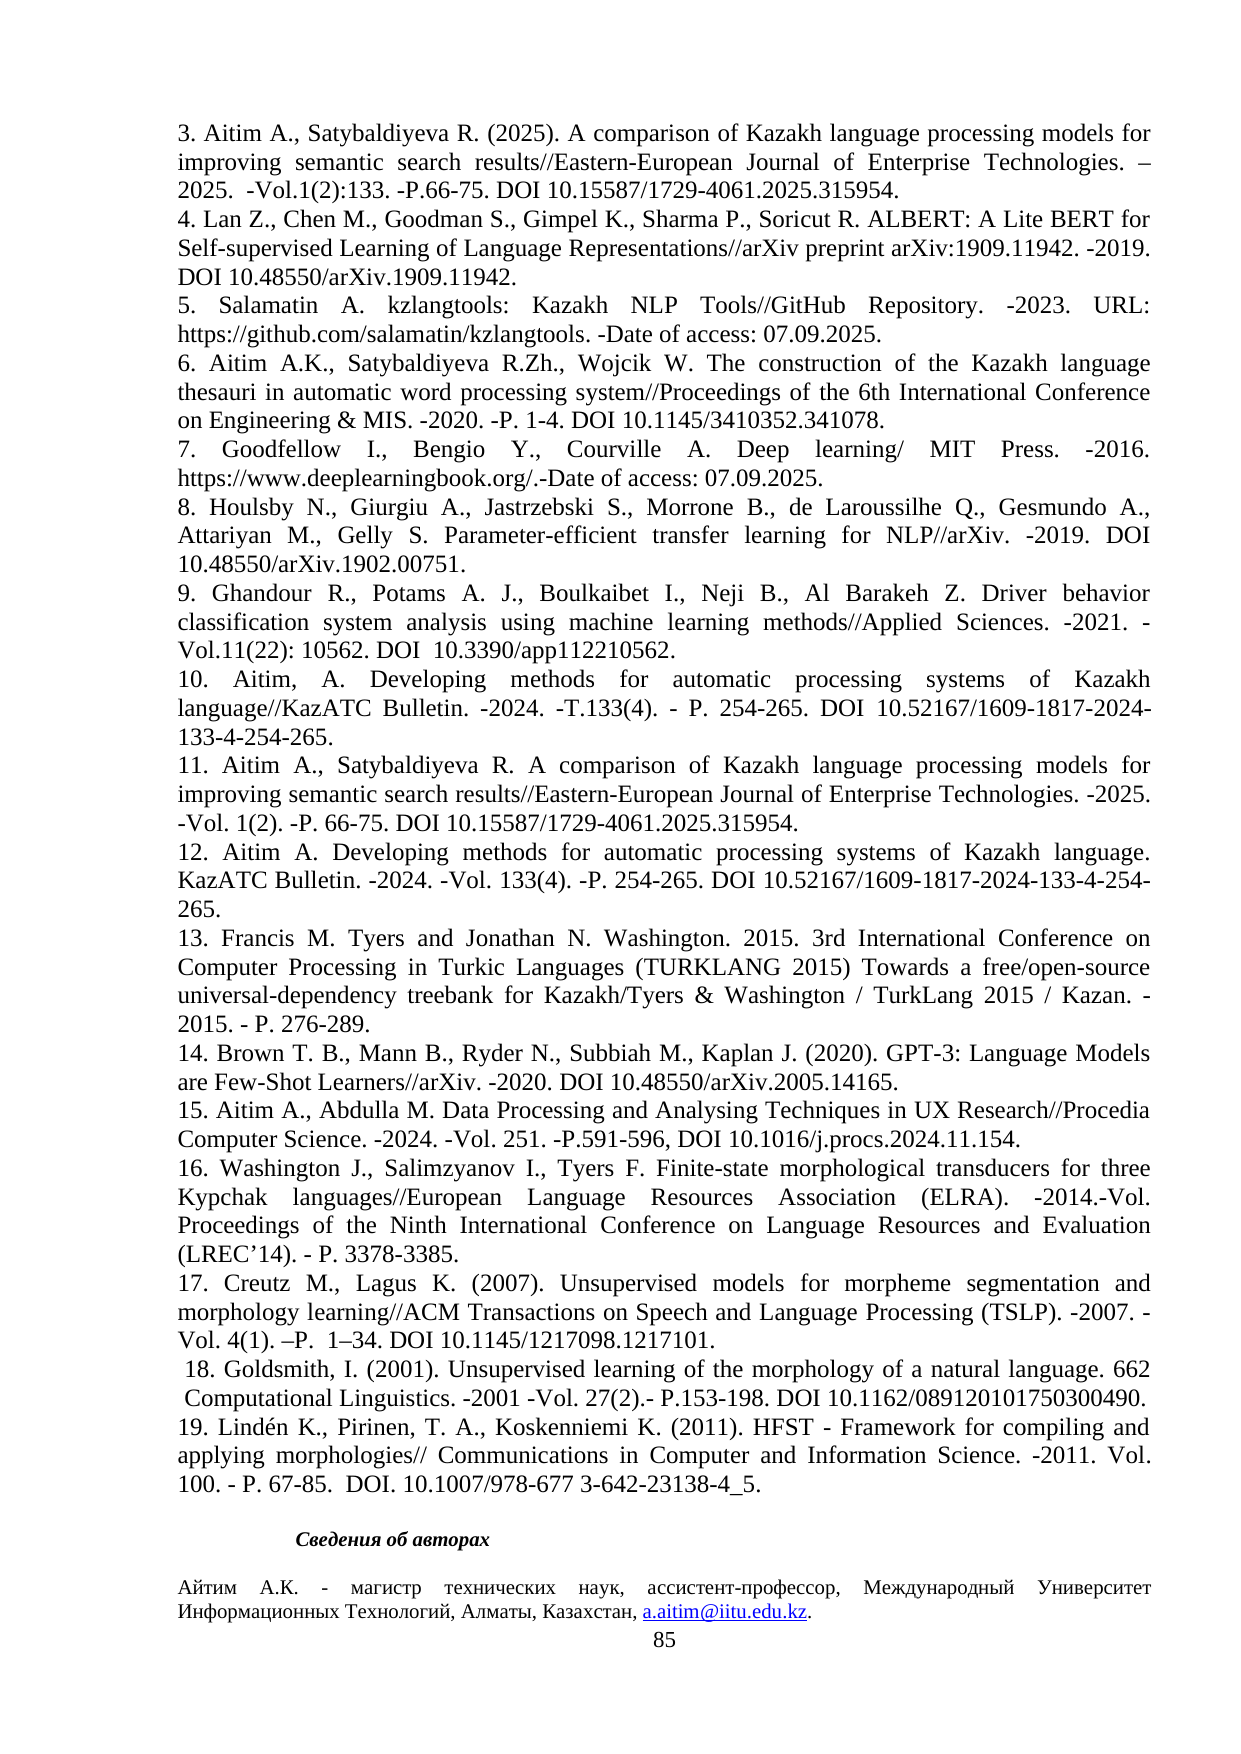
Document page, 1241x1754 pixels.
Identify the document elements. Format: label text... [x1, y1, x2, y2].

text 15. Aitim A., Abdulla M. Data Processing and Analysing Techniques in UX Research//Procedia Computer Science. -2024. -Vol. 251. -P.591-596, DOI 10.1016/j.procs.2024.11.154. [177, 1096, 1152, 1153]
text 4. Lan Z., Chen M., Goodman S., Gimpel K., Sharma P., Soricut R. ALBERT: A Lite BERT for Self-supervised Learning of Language Representations//arXiv preprint arXiv:1909.11942. -2019. DOI 10.48550/arXiv.1909.11942. [177, 204, 1152, 291]
text 8. Houlsby N., Giurgiu A., Jastrzebski S., Morrone B., de Laroussilhe Q., Gesmundo A., Attariyan M., Gelly S. Parameter-efficient transfer learning for NLP//arXiv. -2019. DOI 10.48550/arXiv.1902.00751. [177, 492, 1152, 578]
text 5. Salamatin A. kzlangtools: Kazakh NLP Tools//GitHub Repository. -2023. URL: https://github.com/salamatin/kzlangtools. -Date of access: 07.09.2025. [177, 291, 1152, 348]
text 3. Aitim A., Satybaldiyeva R. (2025). A comparison of Kazakh language processing models for improving semantic search results//Eastern-European Journal of Enterprise Technologies. – 2025. -Vol.1(2):133. -P.66-75. DOI 10.15587/1729-4061.2025.315954. [177, 118, 1152, 204]
text 10. Aitim, A. Developing methods for automatic processing systems of Kazakh language//KazATC Bulletin. -2024. -T.133(4). - P. 254-265. DOI 10.52167/1609-1817-2024-133-4-254-265. [177, 664, 1152, 751]
text 9. Ghandour R., Potams A. J., Boulkaibet I., Neji B., Al Barakeh Z. Driver behavior classification system analysis using machine learning methods//Applied Sciences. -2021. -Vol.11(22): 10562. DOI 10.3390/app112210562. [177, 578, 1152, 664]
text 16. Washington J., Salimzyanov I., Tyers F. Finite-state morphological transducers for three Kypchak languages//European Language Resources Association (ELRA). -2014.-Vol. Proceedings of the Ninth International Conference on Language Resources and Evaluation (LREC’14). - P. 3378-3385. [177, 1153, 1152, 1268]
text Айтим А.К. - магистр технических наук, ассистент-профессор, Международный Университет Информационных Технологий, Алматы, Казаxстан, a.aitim@iitu.edu.kz. [177, 1575, 1152, 1623]
text 12. Aitim A. Developing methods for automatic processing systems of Kazakh language. KazATC Bulletin. -2024. -Vol. 133(4). -P. 254-265. DOI 10.52167/1609-1817-2024-133-4-254-265. [177, 837, 1152, 923]
text 19. Lindén K., Pirinen, T. A., Koskenniemi K. (2011). HFST - Framework for compiling and applying morphologies// Communications in Computer and Information Science. -2011. Vol. 100. - P. 67-85. DOI. 10.1007/978-677 3-642-23138-4_5. [177, 1412, 1152, 1498]
text 13. Francis M. Tyers and Jonathan N. Washington. 2015. 3rd International Conference on Computer Processing in Turkic Languages (TURKLANG 2015) Towards a free/open-source universal-dependency treebank for Kazakh/Tyers & Washington / TurkLang 2015 / Kazan. -2015. - P. 276-289. [177, 923, 1152, 1038]
text 18. Goldsmith, I. (2001). Unsupervised learning of the morphology of a natural language. 662 Computational Linguistics. -2001 -Vol. 27(2).- P.153-198. DOI 10.1162/089120101750300490. [184, 1354, 1152, 1412]
text 11. Aitim A., Satybaldiyeva R. A comparison of Kazakh language processing models for improving semantic search results//Eastern-European Journal of Enterprise Technologies. -2025. -Vol. 1(2). -P. 66-75. DOI 10.15587/1729-4061.2025.315954. [177, 751, 1152, 837]
text 14. Brown T. B., Mann B., Ryder N., Subbiah M., Kaplan J. (2020). GPT-3: Language Models are Few-Shot Learners//arXiv. -2020. DOI 10.48550/arXiv.2005.14165. [177, 1038, 1152, 1096]
text Сведения об авторах [177, 1527, 1152, 1551]
text 17. Creutz M., Lagus K. (2007). Unsupervised models for morpheme segmentation and morphology learning//ACM Transactions on Speech and Language Processing (TSLP). -2007. -Vol. 4(1). –P. 1–34. DOI 10.1145/1217098.1217101. [177, 1268, 1152, 1354]
text 6. Aitim A.K., Satybaldiyeva R.Zh., Wojcik W. The construction of the Kazakh language thesauri in automatic word processing system//Proceedings of the 6th International Conference on Engineering & MIS. -2020. -P. 1-4. DOI 10.1145/3410352.341078. [177, 348, 1152, 434]
text 7. Goodfellow I., Bengio Y., Courville A. Deep learning/ MIT Press. -2016. https://www.deeplearningbook.org/.-Date of access: 07.09.2025. [177, 434, 1152, 492]
